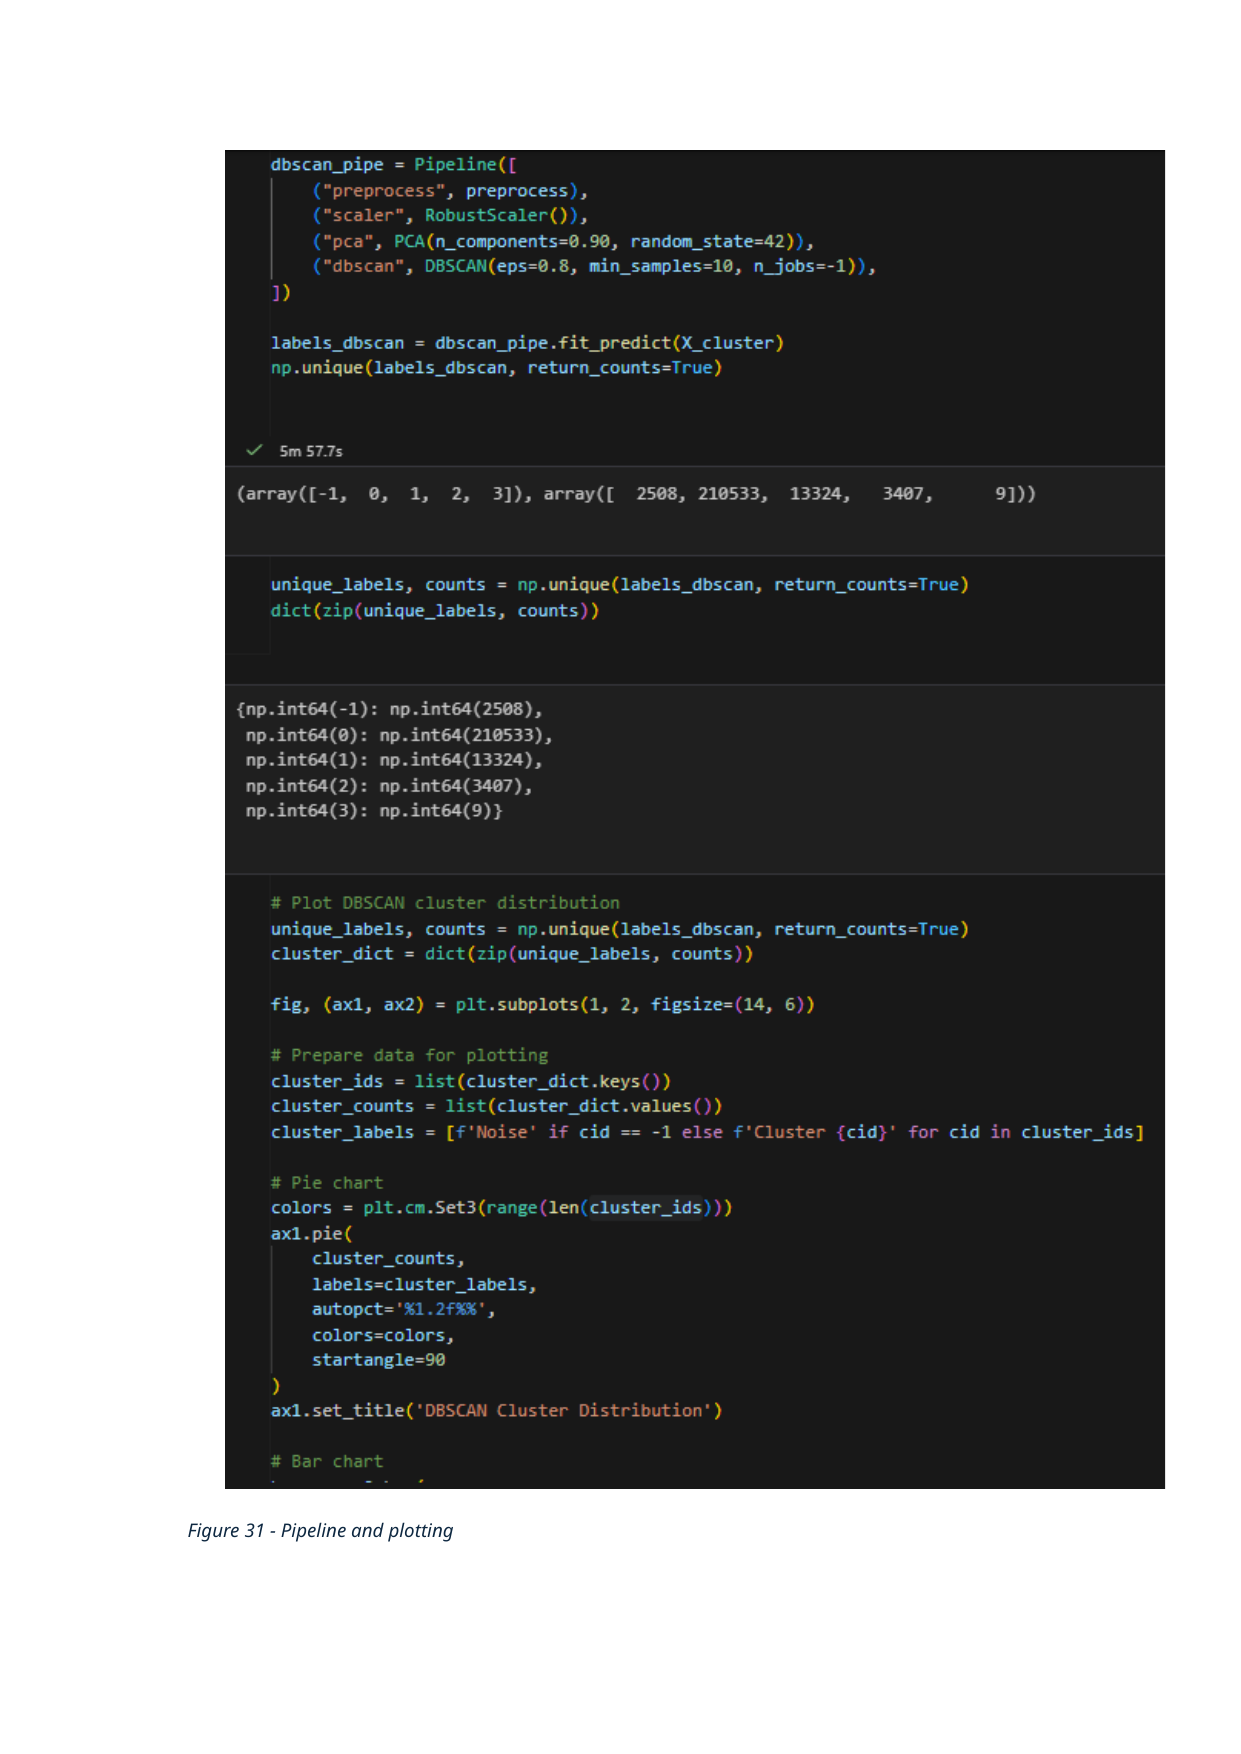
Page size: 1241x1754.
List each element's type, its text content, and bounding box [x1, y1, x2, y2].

picture [225, 150, 1166, 1489]
text Figure 31 - Pipeline and plotting [187, 1517, 1090, 1543]
